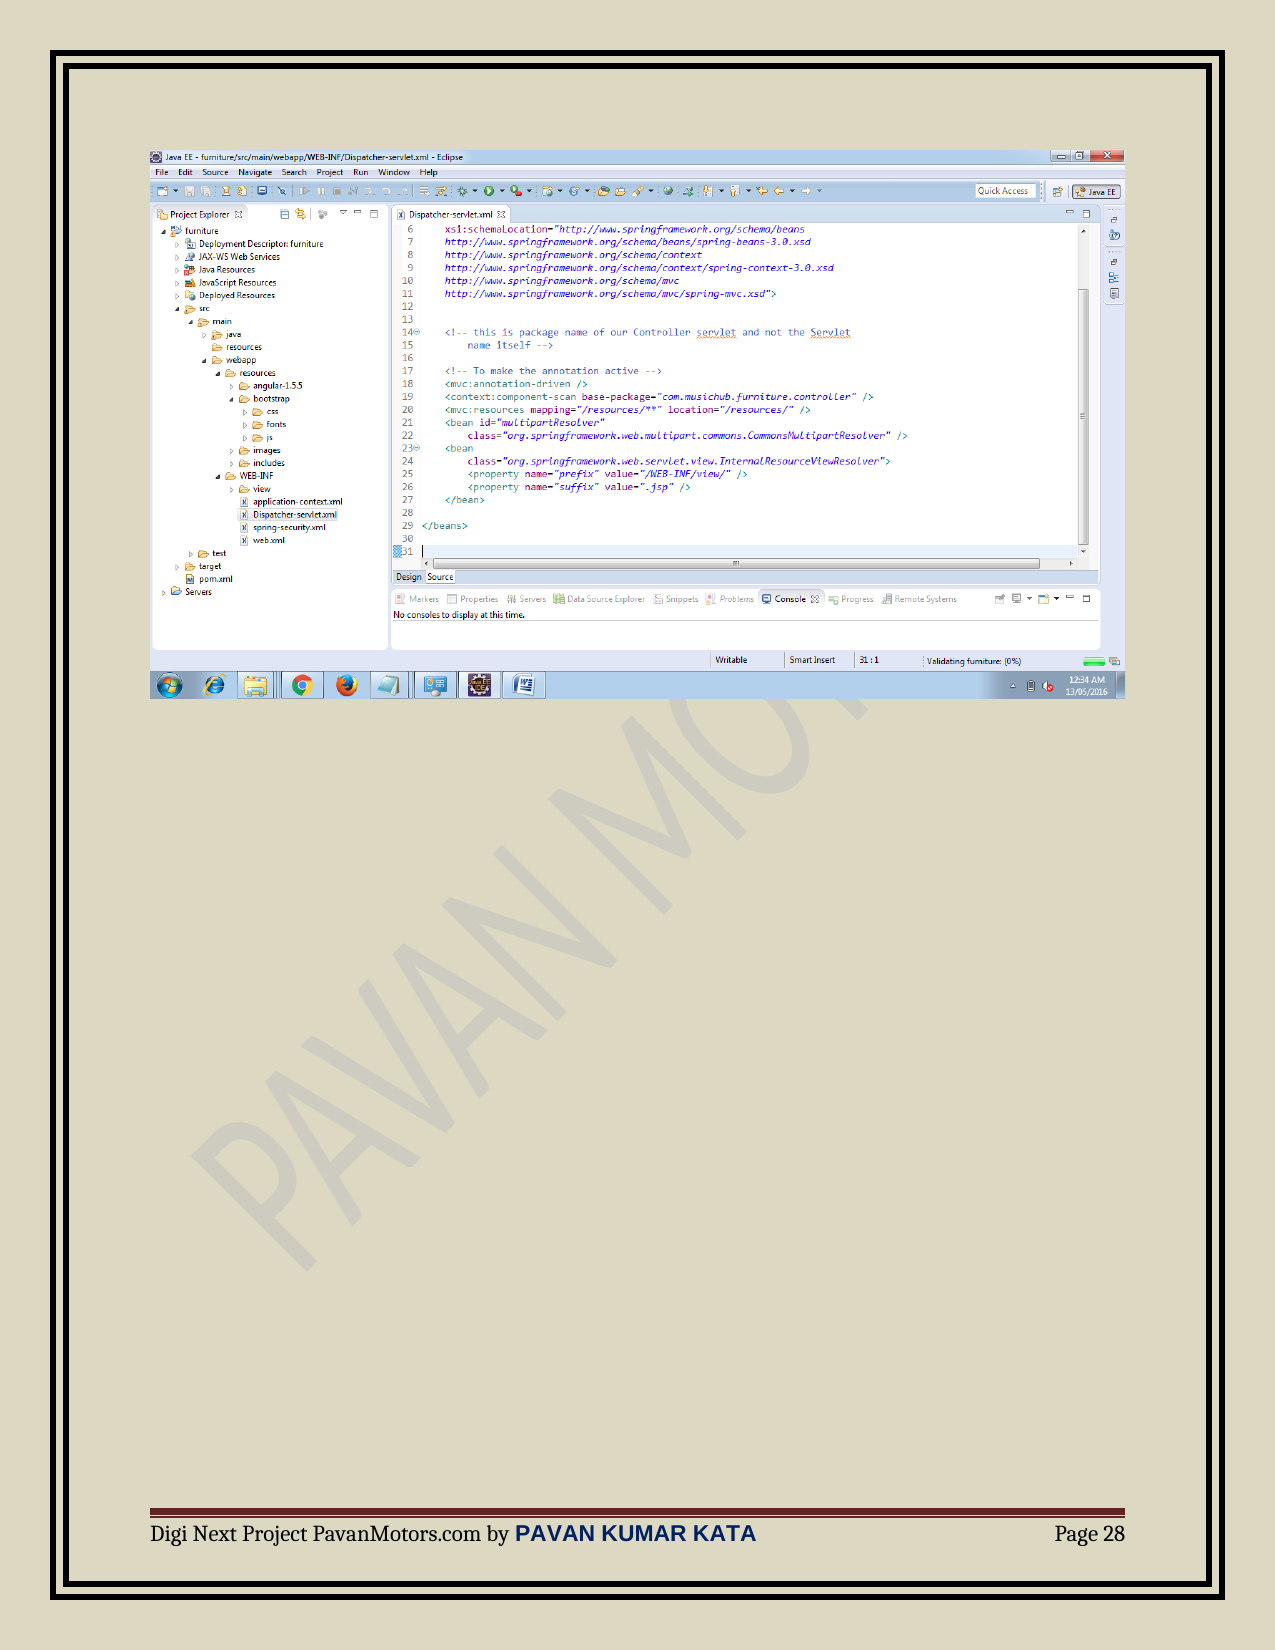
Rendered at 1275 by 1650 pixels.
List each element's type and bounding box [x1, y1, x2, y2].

picture [150, 150, 1125, 699]
